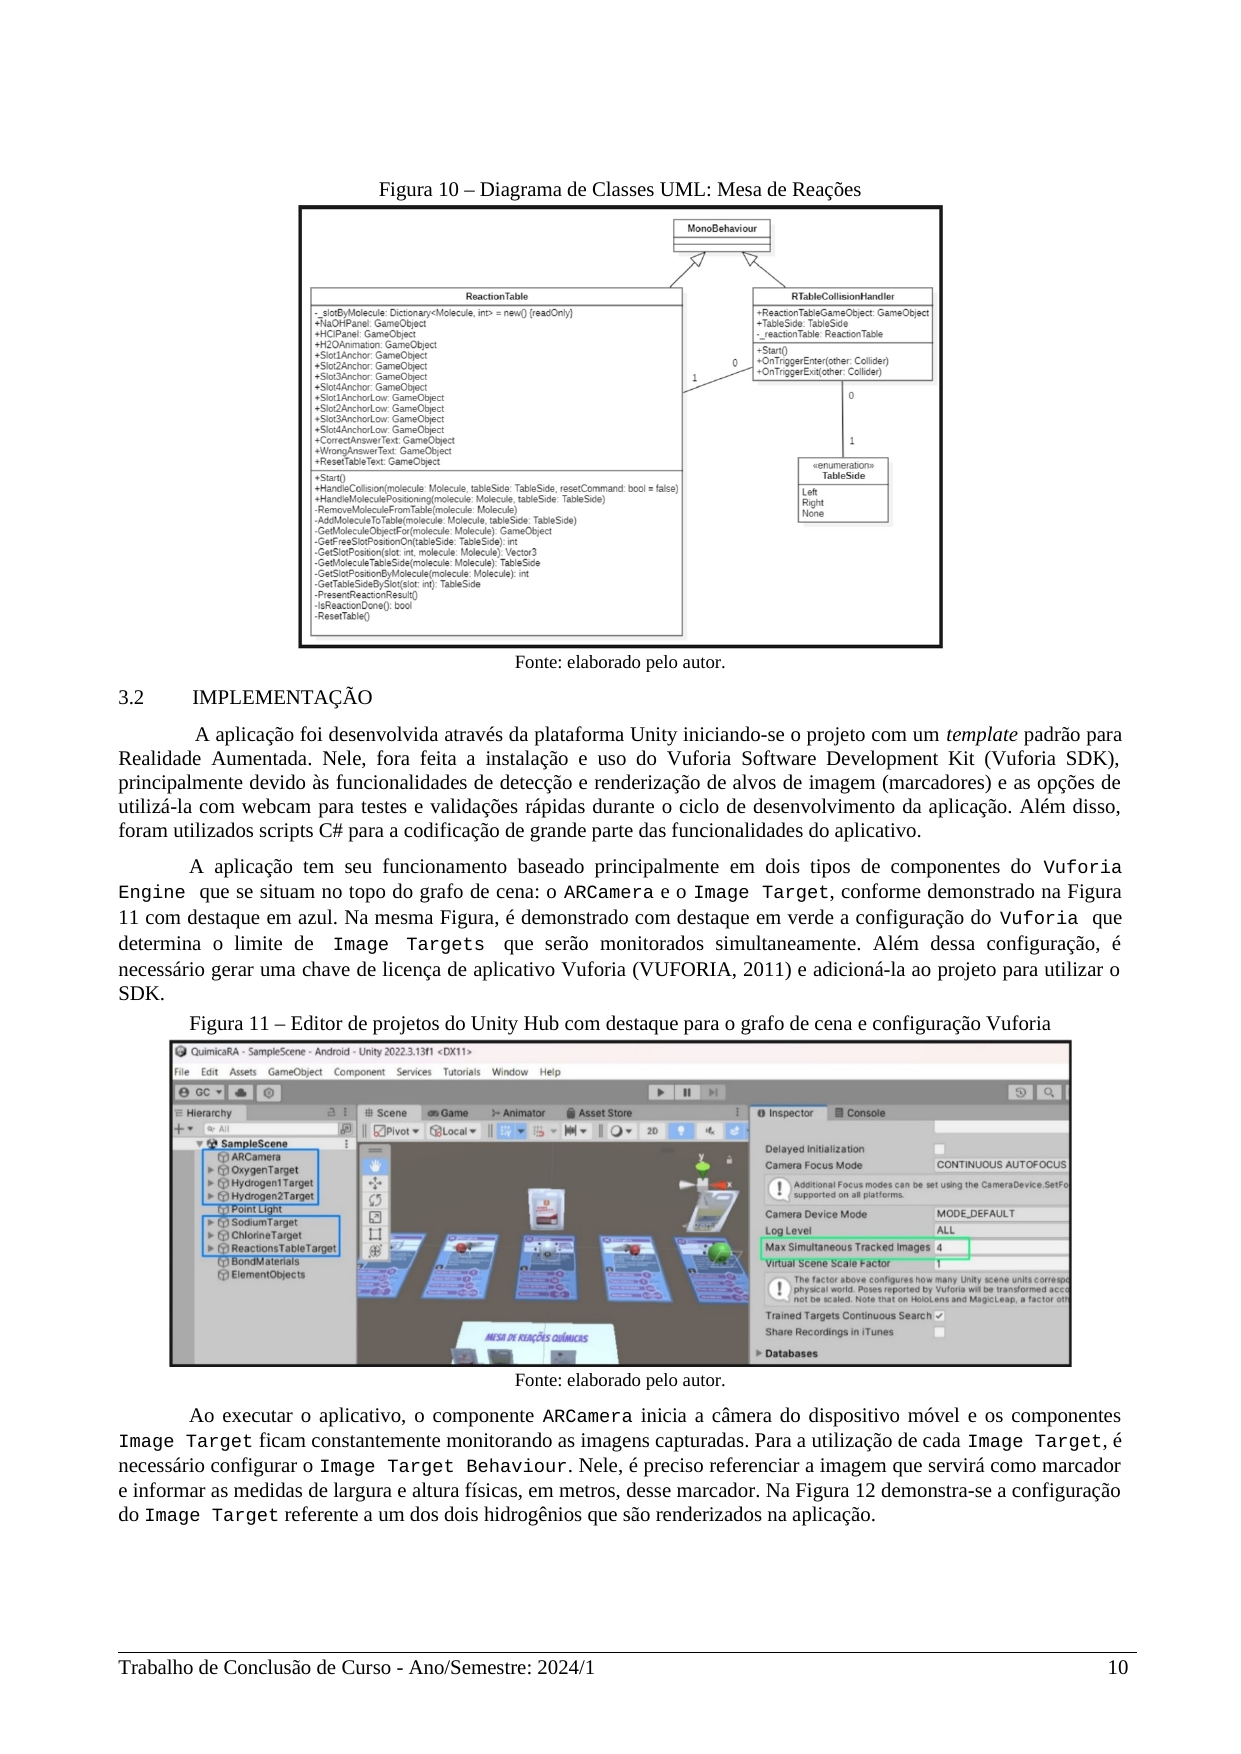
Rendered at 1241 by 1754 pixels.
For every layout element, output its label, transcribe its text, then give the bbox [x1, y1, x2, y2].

text Fonte: elaborado pelo autor. [118, 651, 1122, 672]
picture [168, 1039, 1072, 1367]
text Fonte: elaborado pelo autor. [118, 1369, 1122, 1391]
picture [297, 205, 943, 649]
text A aplicação foi desenvolvida através da plataforma Unity iniciando-se o projeto com um template padrão para Realidade Aumentada. Nele, fora feita a instalação e uso do Vuforia Software Development Kit (Vuforia SDK), principalmente devido às funcionalidades de detecção e renderização de alvos de imagem (marcadores) e as opções de utilizá-la com webcam para testes e validações rápidas durante o ciclo de desenvolvimento da aplicação. Além disso, foram utilizados scripts C# para a codificação de grande parte das funcionalidades do aplicativo. [118, 722, 1122, 842]
text Figura 10 – Diagrama de Classes UML: Mesa de Reações [118, 177, 1122, 201]
subtitle implementação [118, 685, 1122, 709]
text A aplicação tem seu funcionamento baseado principalmente em dois tipos de componentes do Vuforia Engine que se situam no topo do grafo de cena: o ARCamera e o Image Target, conforme demonstrado na Figura 11 com destaque em azul. Na mesma Figura, é demonstrado com destaque em verde a configuração do Vuforia que determina o limite de Image Targets que serão monitorados simultaneamente. Além dessa configuração, é necessário gerar uma chave de licença de aplicativo Vuforia (VUFORIA, 2011) e adicioná-la ao projeto para utilizar o SDK. [118, 854, 1122, 1005]
text Ao executar o aplicativo, o componente ARCamera inicia a câmera do dispositivo móvel e os componentes Image Target ficam constantemente monitorando as imagens capturadas. Para a utilização de cada Image Target, é necessário configurar o Image Target Behaviour. Nele, é preciso referenciar a imagem que servirá como marcador e informar as medidas de largura e altura físicas, em metros, desse marcador. Na Figura 12 demonstra-se a configuração do Image Target referente a um dos dois hidrogênios que são renderizados na aplicação. [118, 1403, 1122, 1527]
text Figura 11 – Editor de projetos do Unity Hub com destaque para o grafo de cena e configuração Vuforia [118, 1011, 1122, 1035]
